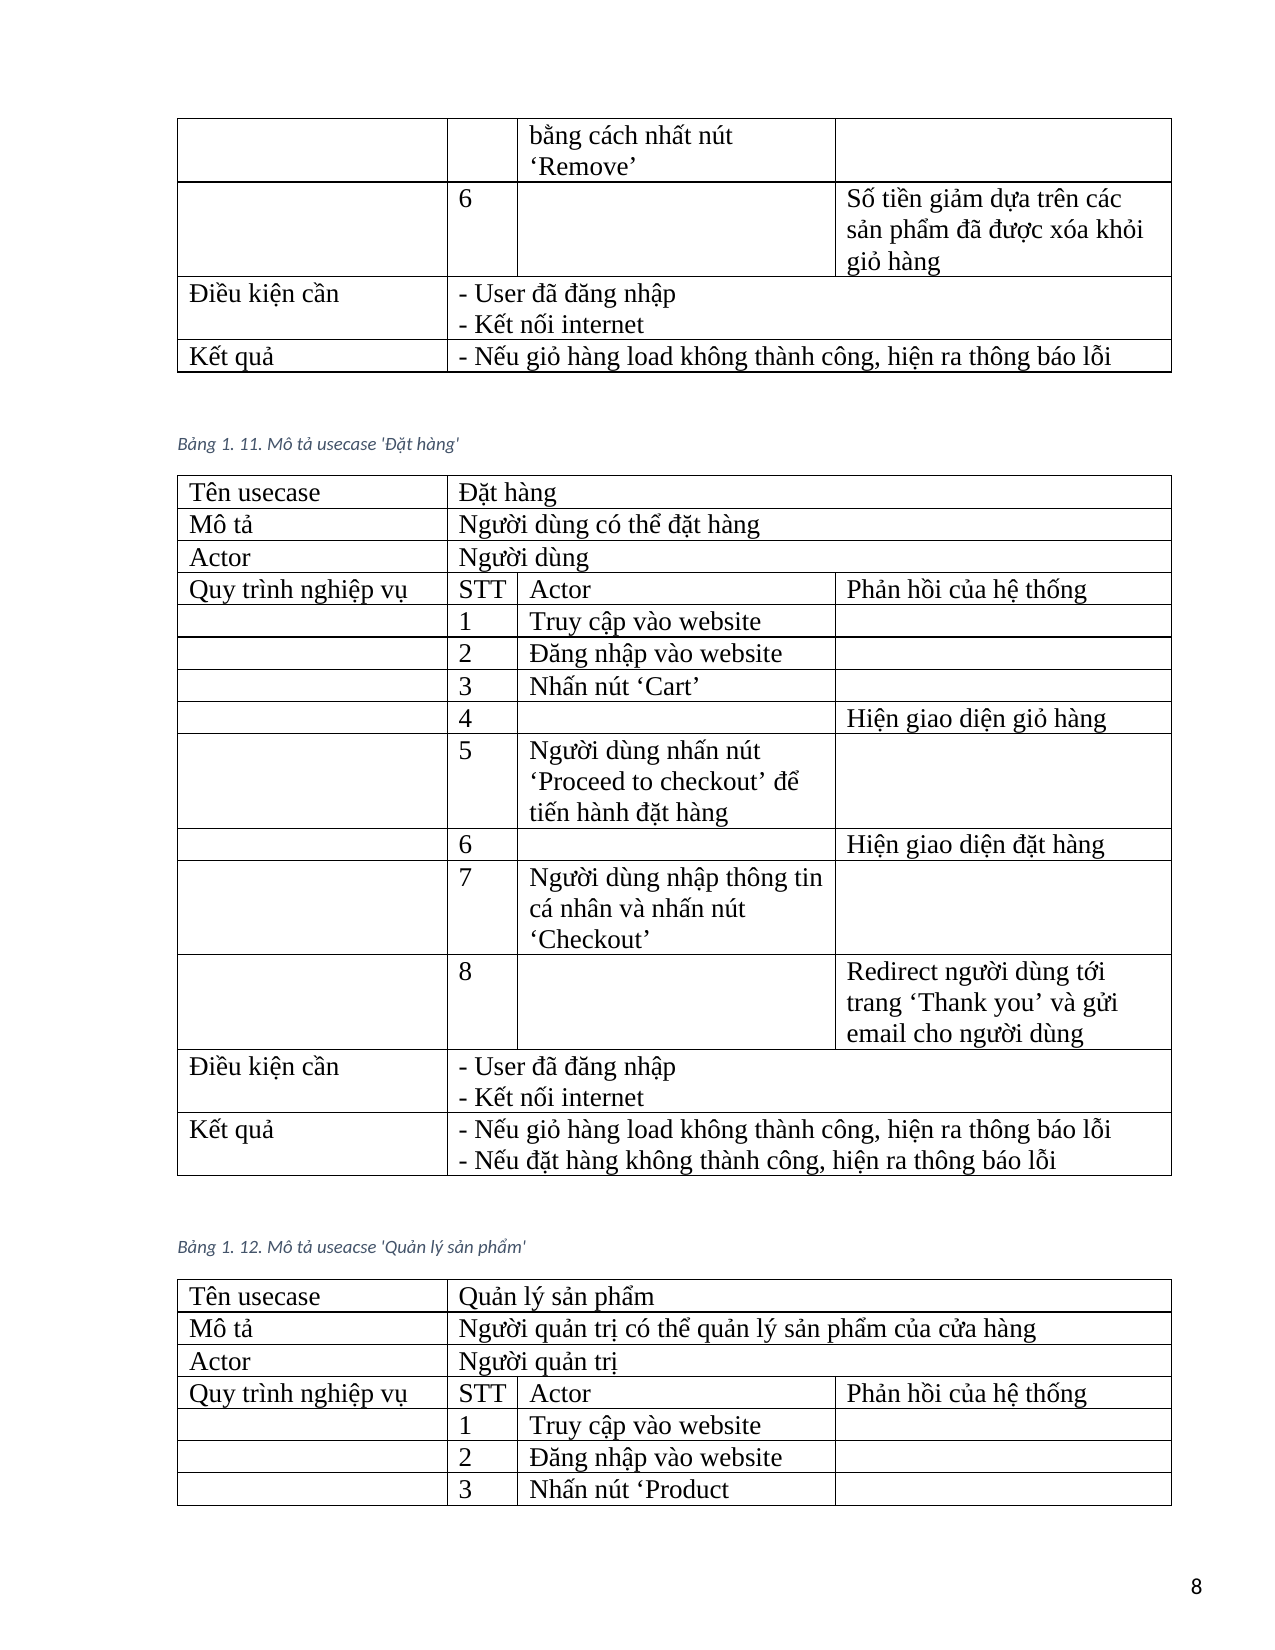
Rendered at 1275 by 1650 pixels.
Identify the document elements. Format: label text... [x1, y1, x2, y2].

table_cell 2 [448, 1441, 517, 1472]
table_cell Truy cập vào website [518, 1409, 835, 1440]
table_cell [178, 183, 447, 276]
table_cell Số tiền giảm dựa trên các sản phẩm đã được xóa khỏi giỏ hàng [836, 183, 1171, 276]
table_cell 1 [448, 1409, 517, 1440]
table_cell Nhấn nút ‘Cart’ [518, 670, 835, 701]
table_cell [178, 638, 447, 668]
table_cell Đăng nhập vào website [518, 638, 835, 668]
table_cell [518, 183, 835, 276]
table_cell [836, 734, 1171, 827]
table_cell 7 [448, 861, 517, 954]
table_cell [836, 605, 1171, 636]
table_cell 5 [448, 734, 517, 827]
table_cell Đăng nhập vào website [518, 1441, 835, 1472]
table_cell [178, 702, 447, 733]
table_cell 1 [448, 605, 517, 636]
table_cell Hiện giao diện đặt hàng [836, 829, 1171, 859]
table_cell [178, 734, 447, 827]
table_cell Người dùng nhấn nút ‘Proceed to checkout’ để tiến hành đặt hàng [518, 734, 835, 827]
table_header Tên usecase [178, 476, 447, 508]
table_cell [836, 1473, 1171, 1504]
table_cell [836, 1441, 1171, 1472]
table_cell Người dùng có thể đặt hàng [448, 509, 1171, 540]
text Bảng 1. 12. Mô tả useacse 'Quản lý sản phẩm' [177, 1235, 1157, 1258]
table_cell [836, 861, 1171, 954]
table_cell Actor [178, 1345, 447, 1376]
table_cell 8 [448, 955, 517, 1048]
table_cell [518, 702, 835, 733]
table_cell [836, 638, 1171, 668]
table_cell 3 [448, 1473, 517, 1504]
table_cell [178, 605, 447, 636]
table_cell Người quản trị [448, 1345, 1171, 1376]
table_cell 3 [448, 670, 517, 701]
table_cell - Nếu giỏ hàng load không thành công, hiện ra thông báo lỗi [448, 340, 1171, 371]
table_cell Người quản trị có thể quản lý sản phẩm của cửa hàng [448, 1313, 1171, 1343]
table_cell - Nếu giỏ hàng load không thành công, hiện ra thông báo lỗi - Nếu đặt hàng không thành công, hiện ra thông báo lỗi [448, 1113, 1171, 1175]
table_cell [178, 1409, 447, 1440]
table_cell Quy trình nghiệp vụ [178, 573, 447, 604]
table_cell 6 [448, 183, 517, 276]
table_cell Người dùng [448, 541, 1171, 572]
table_cell [836, 670, 1171, 701]
table_cell [518, 955, 835, 1048]
table_cell Kết quả [178, 1113, 447, 1175]
table_cell Người dùng nhập thông tin cá nhân và nhấn nút ‘Checkout’ [518, 861, 835, 954]
table_cell [836, 119, 1171, 181]
table_cell Phản hồi của hệ thống [836, 573, 1171, 604]
table_cell [178, 670, 447, 701]
table_cell STT [448, 573, 517, 604]
table_cell [178, 1473, 447, 1504]
table_cell [178, 955, 447, 1048]
table_header Tên usecase [178, 1280, 447, 1311]
table_header Quản lý sản phẩm [448, 1280, 1171, 1311]
table_cell STT [448, 1377, 517, 1408]
table_cell Điều kiện cần [178, 277, 447, 339]
table_cell [836, 1409, 1171, 1440]
table_cell 2 [448, 638, 517, 668]
table_cell Mô tả [178, 509, 447, 540]
table_cell Truy cập vào website [518, 605, 835, 636]
table_cell Mô tả [178, 1313, 447, 1343]
table_cell [178, 1441, 447, 1472]
table_header Đặt hàng [448, 476, 1171, 508]
table_cell Kết quả [178, 340, 447, 371]
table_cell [518, 1473, 835, 1504]
table_cell Phản hồi của hệ thống [836, 1377, 1171, 1408]
table_cell Actor [178, 541, 447, 572]
table_cell 6 [448, 829, 517, 859]
table_cell Điều kiện cần [178, 1050, 447, 1112]
table_cell 4 [448, 702, 517, 733]
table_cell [518, 119, 835, 181]
table_cell Hiện giao diện giỏ hàng [836, 702, 1171, 733]
table_cell - User đã đăng nhập - Kết nối internet [448, 1050, 1171, 1112]
table_cell - User đã đăng nhập - Kết nối internet [448, 277, 1171, 339]
table_cell Quy trình nghiệp vụ [178, 1377, 447, 1408]
table_cell Redirect người dùng tới trang ‘Thank you’ và gửi email cho người dùng [836, 955, 1171, 1048]
text Bảng 1. 11. Mô tả usecase 'Đặt hàng' [177, 432, 1157, 454]
table_cell [518, 829, 835, 859]
table_cell Actor [518, 1377, 835, 1408]
table_cell [178, 829, 447, 859]
table_cell [178, 119, 447, 181]
table_cell Actor [518, 573, 835, 604]
table_cell [178, 861, 447, 954]
table_cell 5 [448, 119, 517, 181]
